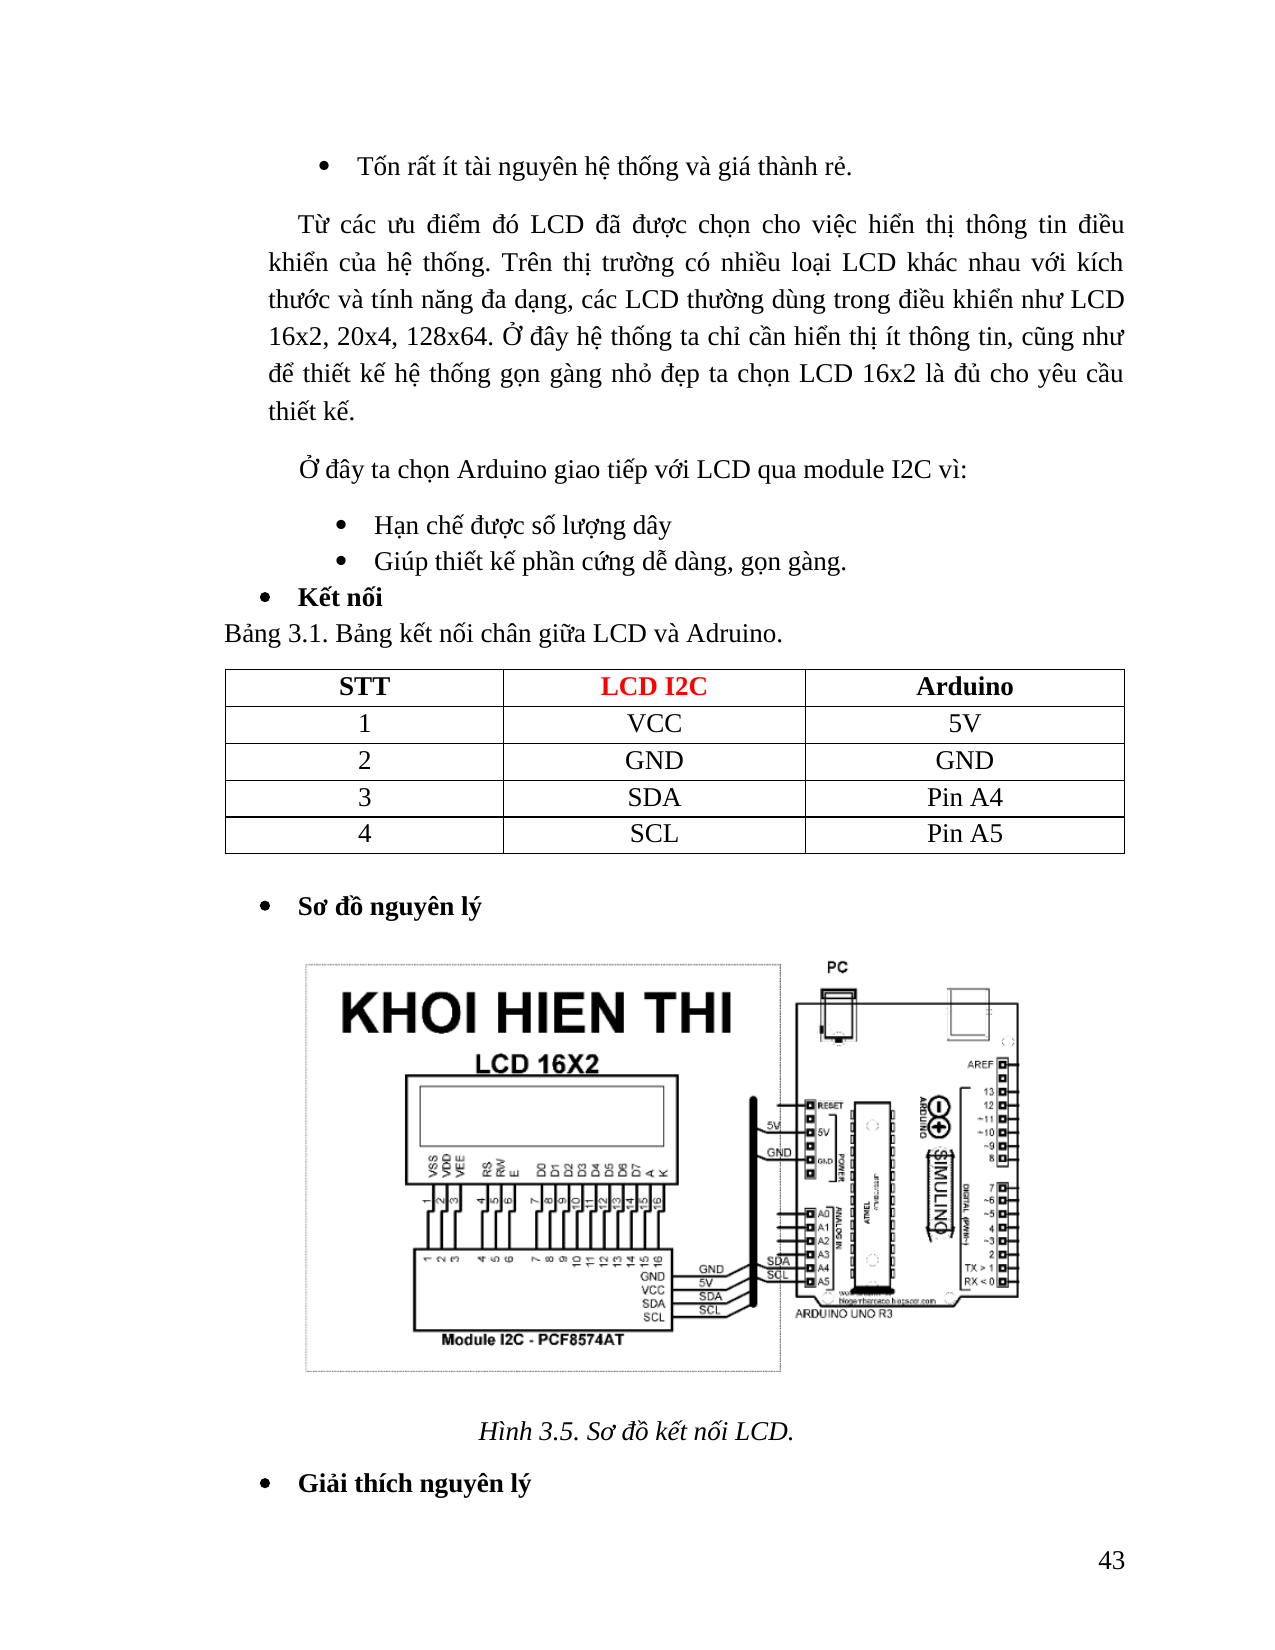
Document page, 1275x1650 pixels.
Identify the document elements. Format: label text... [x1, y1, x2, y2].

list Giúp thiết kế phần cứng dễ dàng, gọn gàng. [336, 545, 1125, 577]
table_header LCD I2C [504, 670, 805, 706]
table_cell 4 [226, 818, 503, 853]
list Kết nối [260, 581, 1125, 613]
table_cell 3 [226, 781, 503, 816]
table_cell VCC [504, 707, 805, 743]
list Hạn chế được số lượng dây [336, 509, 1125, 541]
table_cell 1 [226, 707, 503, 743]
table_cell Pin A4 [806, 781, 1124, 816]
table_header STT [226, 670, 503, 706]
table_cell 2 [226, 744, 503, 779]
table_cell 5V [806, 707, 1124, 743]
table_cell GND [806, 744, 1124, 779]
text Từ các ưu điểm đó LCD đã được chọn cho việc hiển thị thông tin điều khiển của hệ thống. Trên thị trường có nhiều loại LCD khác nhau với kích thước và tính năng đa dạng, các LCD thường dùng trong điều khiển như LCD 16x2, 20x4, 128x64. Ở đây hệ thống ta chỉ cần hiển thị ít thông tin, cũng như để thiết kế hệ thống gọn gàng nhỏ đẹp ta chọn LCD 16x2 là đủ cho yêu cầu thiết kế. [268, 208, 1125, 426]
list Tốn rất ít tài nguyên hệ thống và giá thành rẻ. [319, 150, 1125, 181]
text Hình 3.5. Sơ đồ kết nối LCD. [150, 1415, 1125, 1446]
list Giải thích nguyên lý [260, 1467, 1125, 1498]
table_cell GND [504, 744, 805, 779]
list Sơ đồ nguyên lý [260, 890, 1125, 921]
table_header Arduino [806, 670, 1124, 706]
text Bảng 3.1. Bảng kết nối chân giữa LCD và Adruino. [224, 617, 1125, 648]
table_cell SDA [504, 781, 805, 816]
picture [285, 925, 1020, 1390]
table_cell SCL [504, 818, 805, 853]
table_cell Pin A5 [806, 818, 1124, 853]
text Ở đây ta chọn Arduino giao tiếp với LCD qua module I2C vì: [224, 453, 1125, 484]
